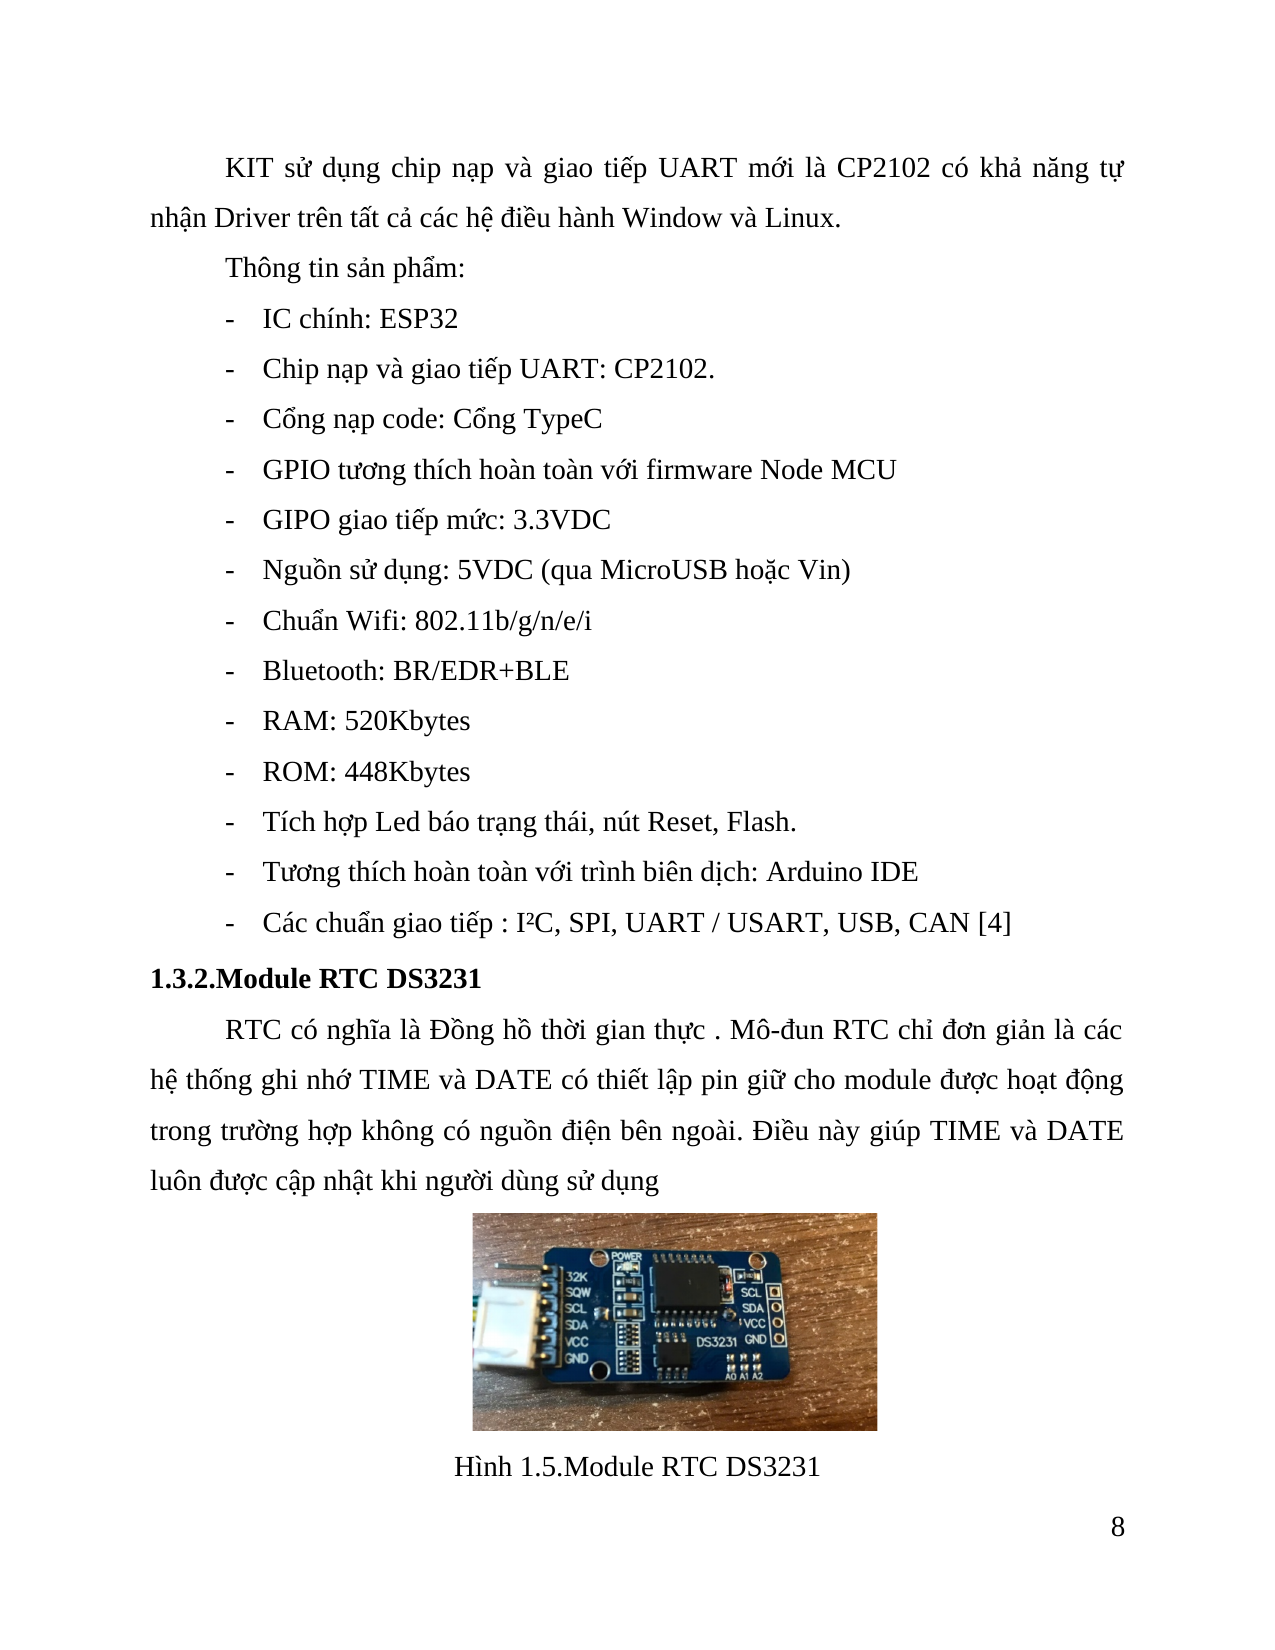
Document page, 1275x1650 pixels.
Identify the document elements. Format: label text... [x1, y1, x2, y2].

text KIT sử dụng chip nạp và giao tiếp UART mới là CP2102 có khả năng tự nhận Driver trên tất cả các hệ điều hành Window và Linux. [150, 150, 1125, 234]
list Cổng nạp code: Cổng TypeC [225, 402, 1125, 435]
list Các chuẩn giao tiếp : I²C, SPI, UART / USART, USB, CAN [225, 905, 1125, 938]
list Bluetooth: BR/EDR+BLE [225, 653, 1125, 687]
list GIPO giao tiếp mức: 3.3VDC [225, 502, 1125, 536]
text Hình 1.5.Module RTC DS3231 [150, 1449, 1125, 1482]
list Tích hợp Led báo trạng thái, nút Reset, Flash. [225, 804, 1125, 838]
text RTC có nghĩa là Đồng hồ thời gian thực . Mô-đun RTC chỉ đơn giản là các hệ thống ghi nhớ TIME và DATE có thiết lập pin giữ cho module được hoạt động trong trường hợp không có nguồn điện bên ngoài. Điều này giúp TIME và DATE luôn được cập nhật khi người dùng sử dụng [150, 1012, 1125, 1196]
list Tương thích hoàn toàn với trình biên dịch: Arduino IDE [225, 854, 1125, 888]
list ROM: 448Kbytes [225, 754, 1125, 787]
text Thông tin sản phẩm: [150, 251, 1125, 284]
picture [472, 1213, 877, 1431]
subtitle 1.3.2.Module RTC DS3231 [150, 962, 1125, 995]
list Chip nạp và giao tiếp UART: CP2102. [225, 351, 1125, 385]
list IC chính: ESP32 [225, 301, 1125, 334]
list Chuẩn Wifi: 802.11b/g/n/e/i [225, 603, 1125, 636]
list GPIO tương thích hoàn toàn với firmware Node MCU [225, 452, 1125, 485]
list RAM: 520Kbytes [225, 703, 1125, 737]
list Nguồn sử dụng: 5VDC (qua MicroUSB hoặc Vin) [225, 552, 1125, 586]
